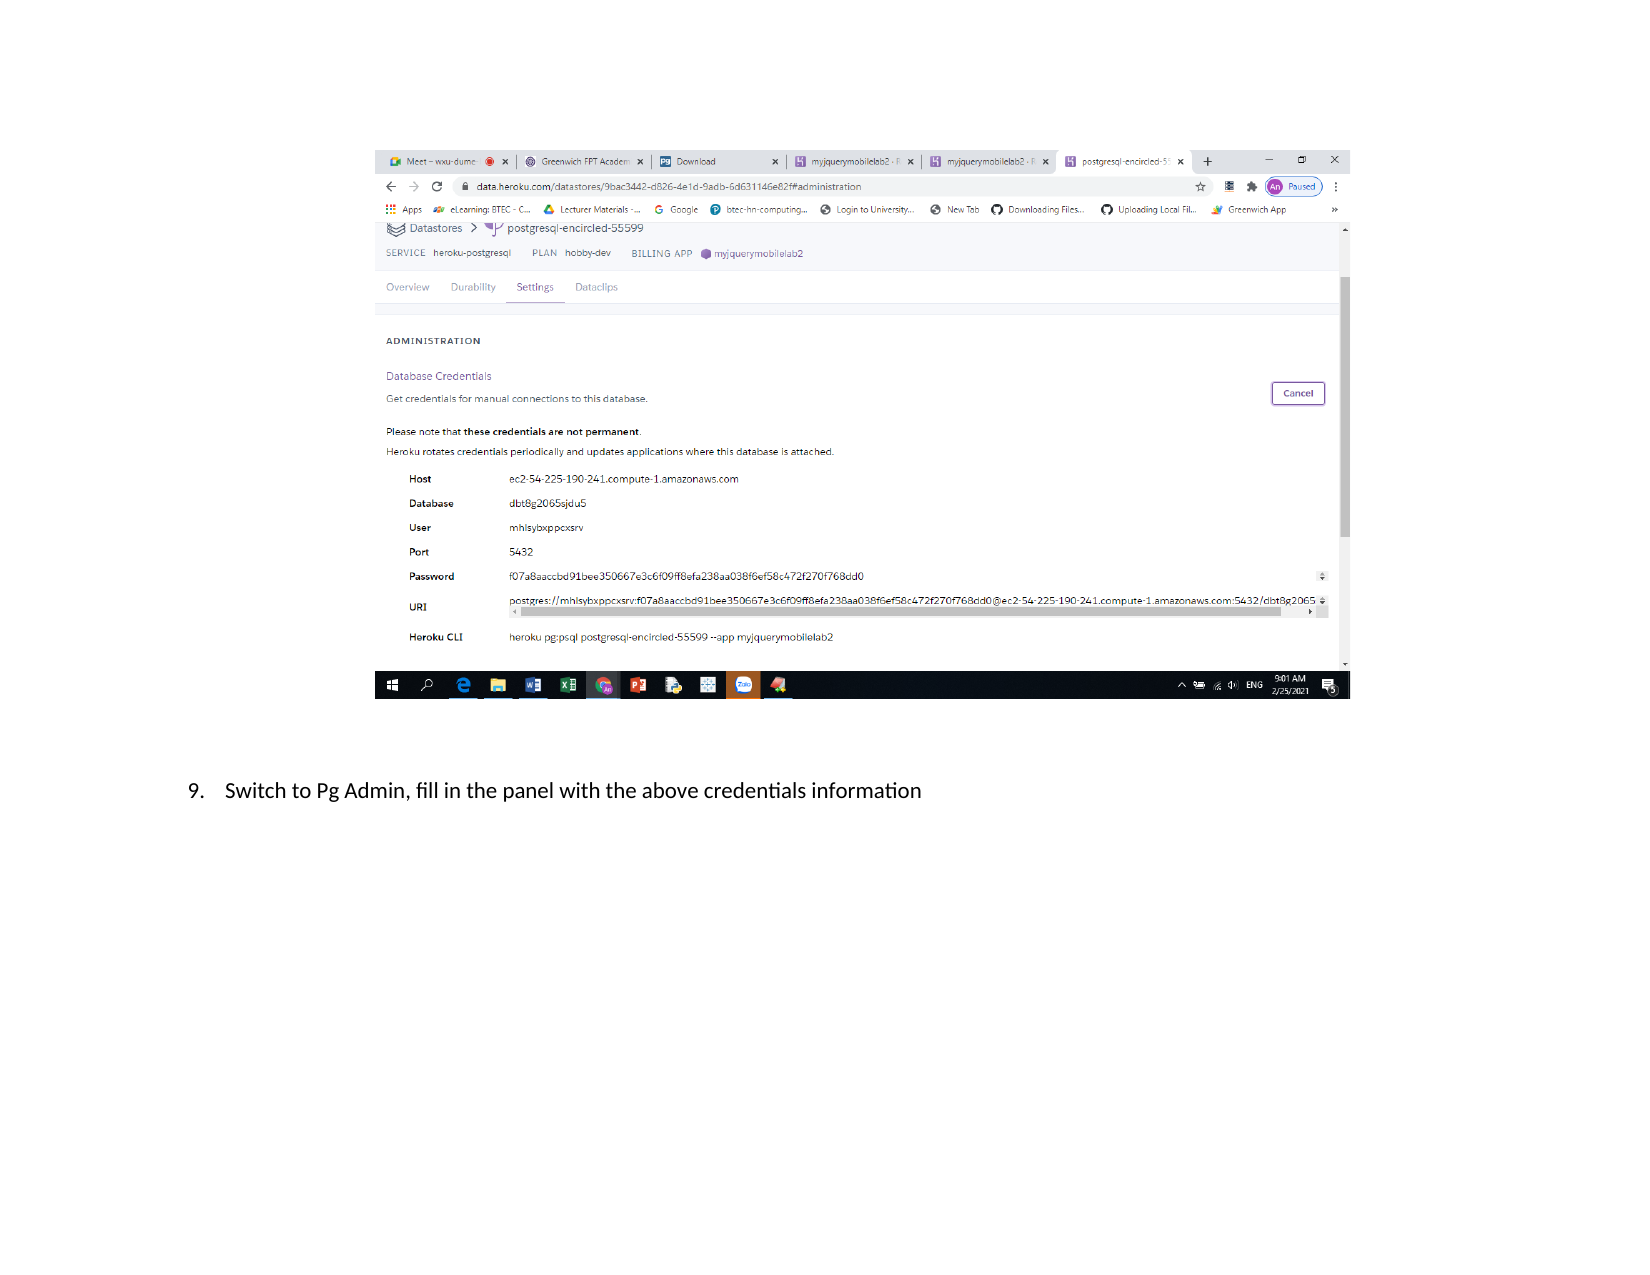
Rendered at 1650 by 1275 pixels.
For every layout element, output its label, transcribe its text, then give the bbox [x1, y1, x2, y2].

picture [375, 150, 1350, 699]
list Switch to Pg Admin, fill in the panel with the above credentials information [187, 776, 1500, 804]
